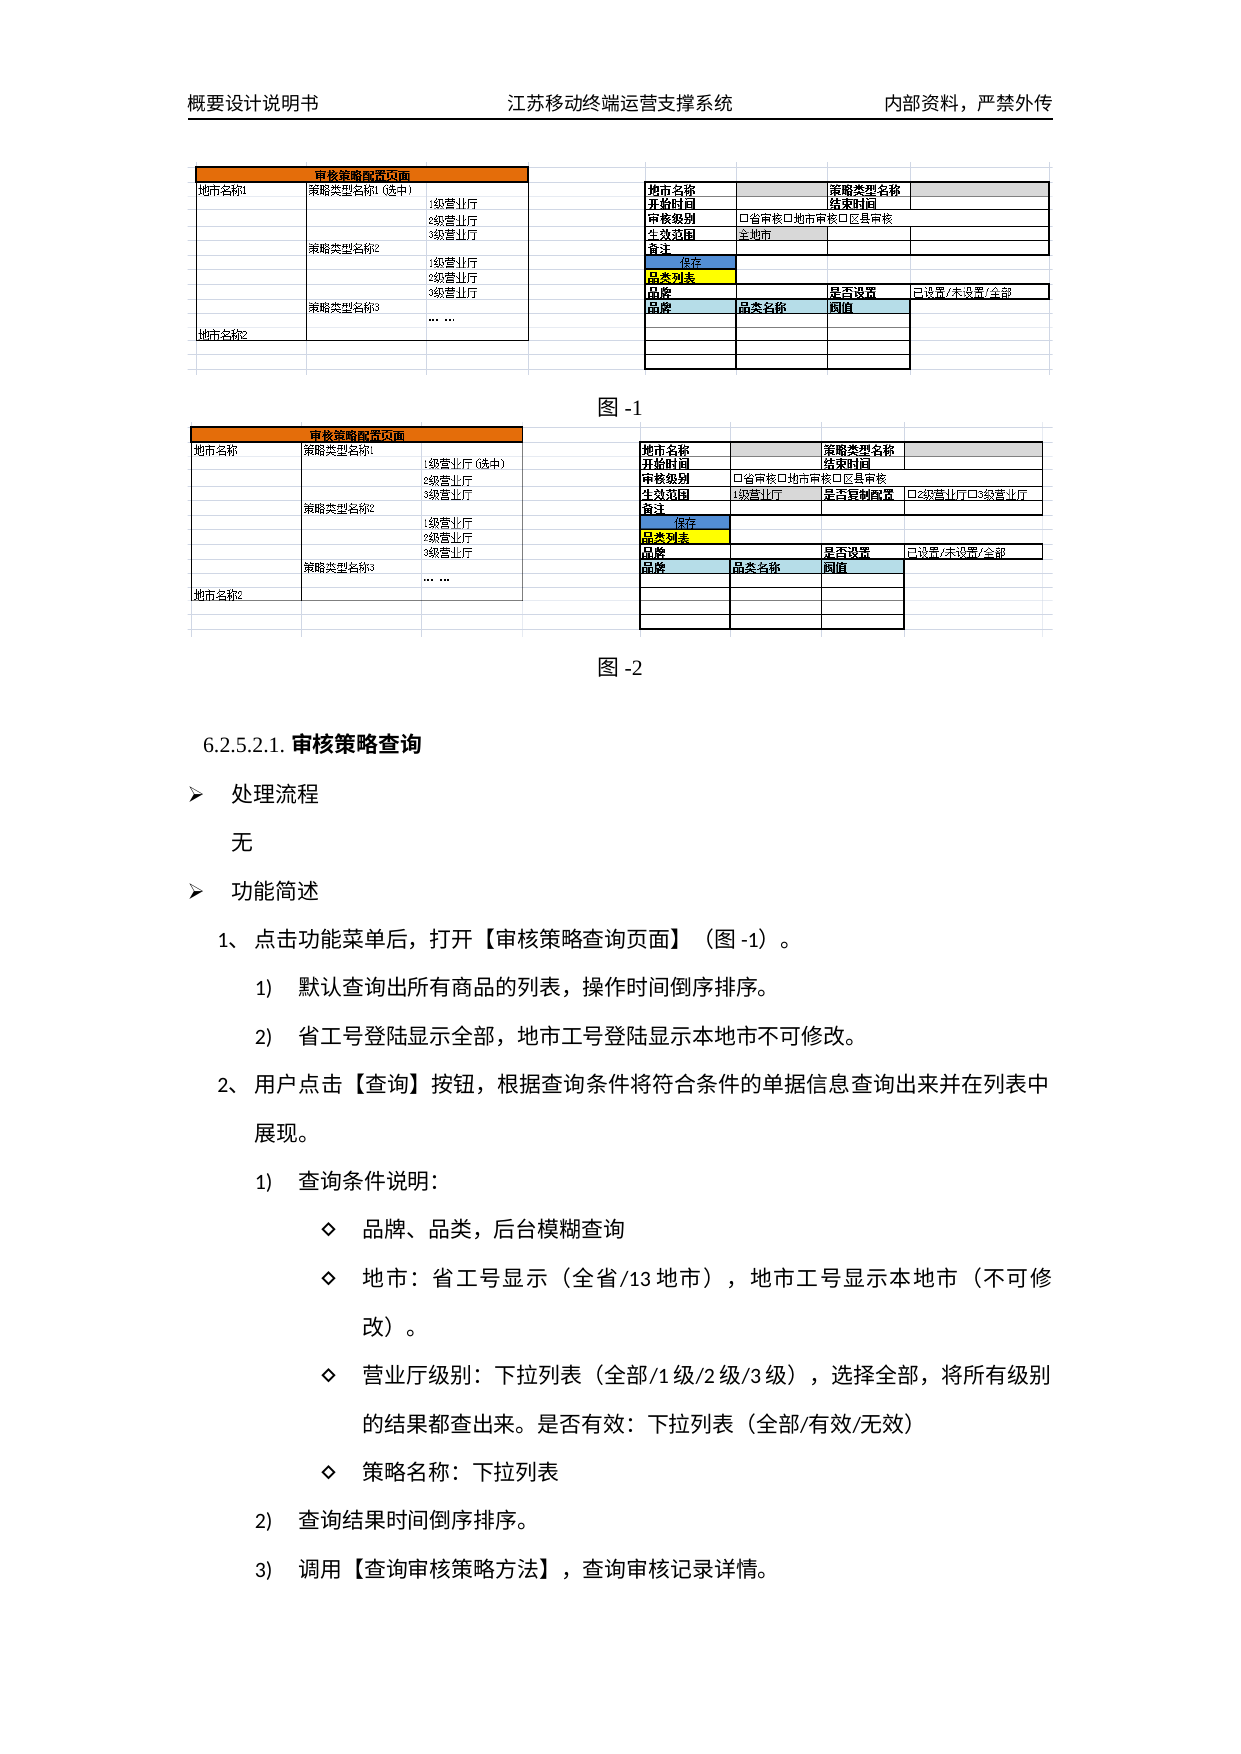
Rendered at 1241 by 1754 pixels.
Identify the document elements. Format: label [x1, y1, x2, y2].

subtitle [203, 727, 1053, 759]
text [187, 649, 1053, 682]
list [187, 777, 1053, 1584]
picture [187, 422, 1053, 637]
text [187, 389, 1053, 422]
picture [187, 162, 1053, 375]
